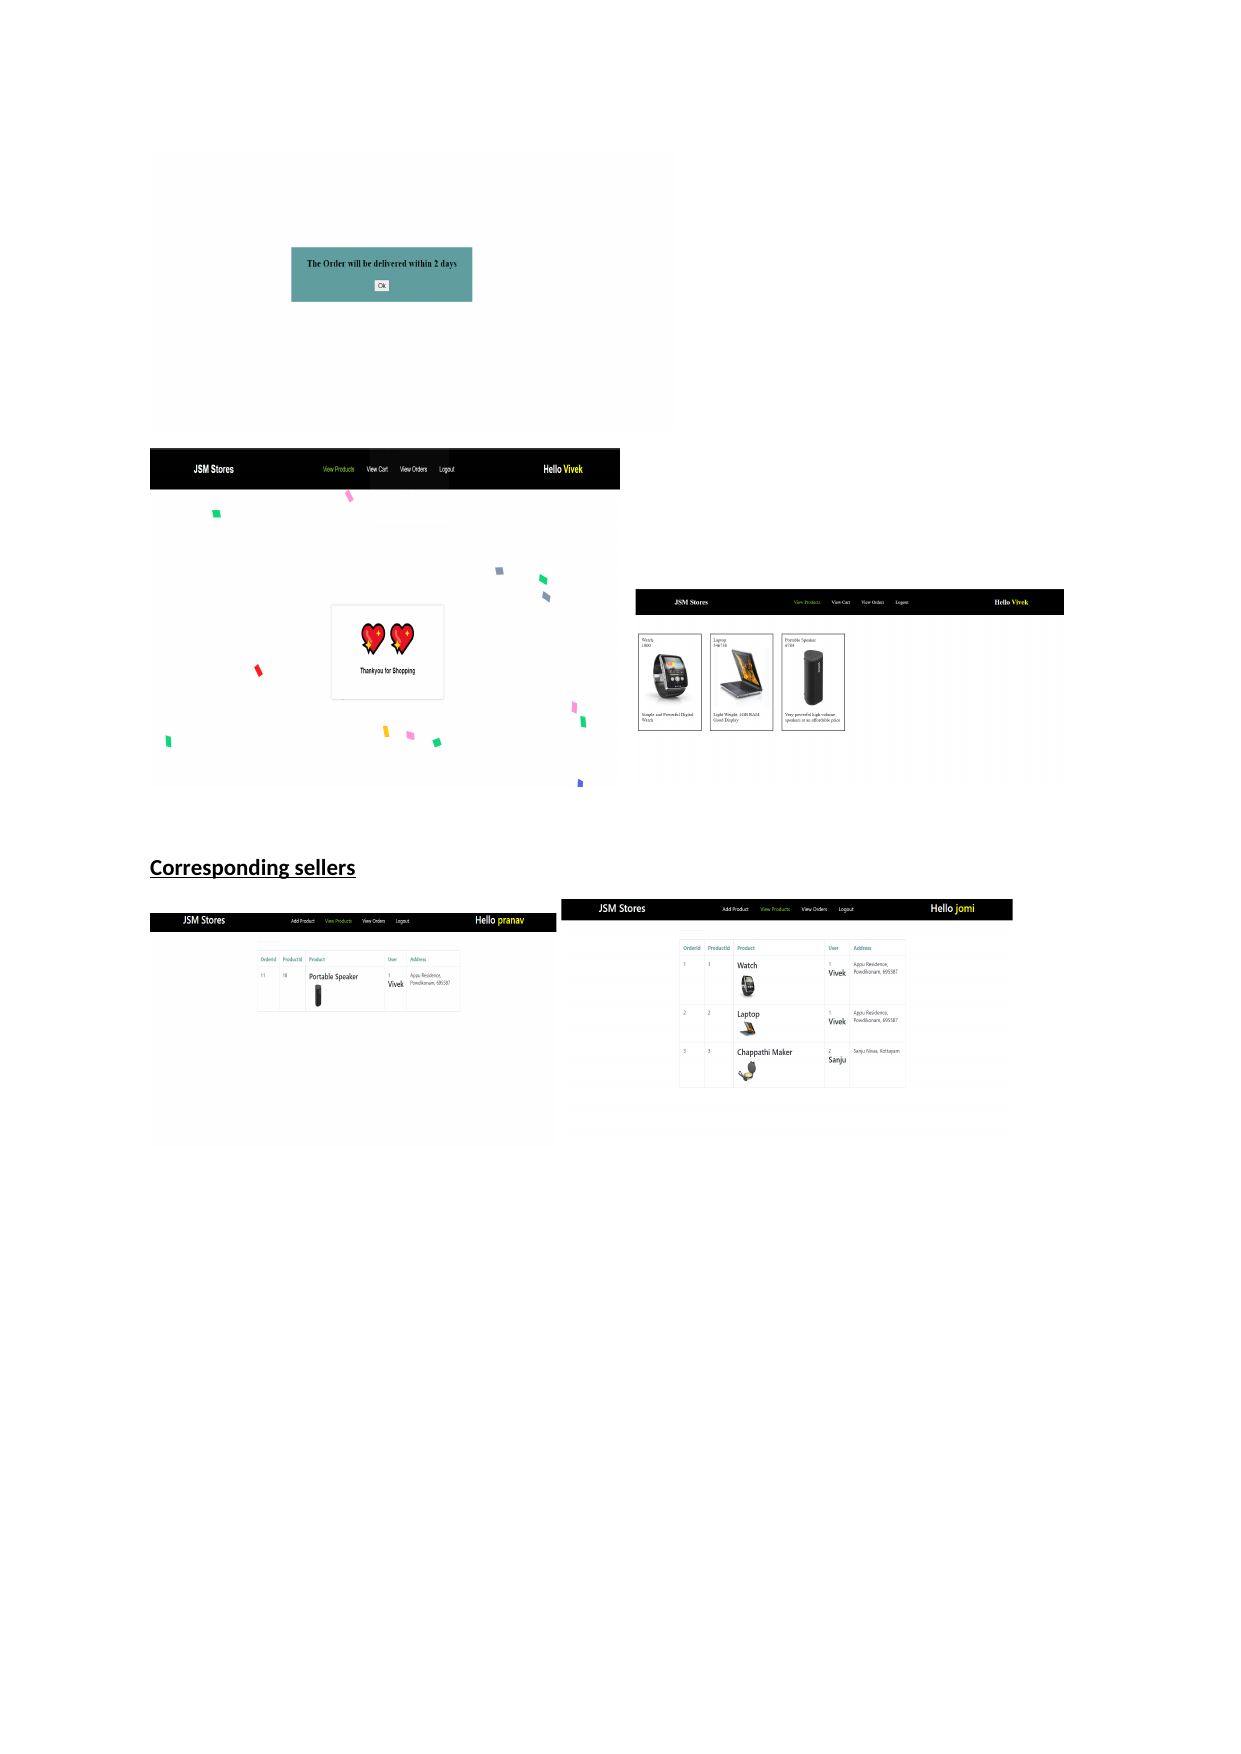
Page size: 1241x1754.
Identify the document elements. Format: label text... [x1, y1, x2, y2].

picture [150, 150, 675, 430]
picture [150, 448, 620, 787]
picture [150, 913, 557, 1148]
picture [635, 589, 1064, 787]
picture [561, 899, 1013, 1148]
text Corresponding sellers [150, 853, 1090, 881]
